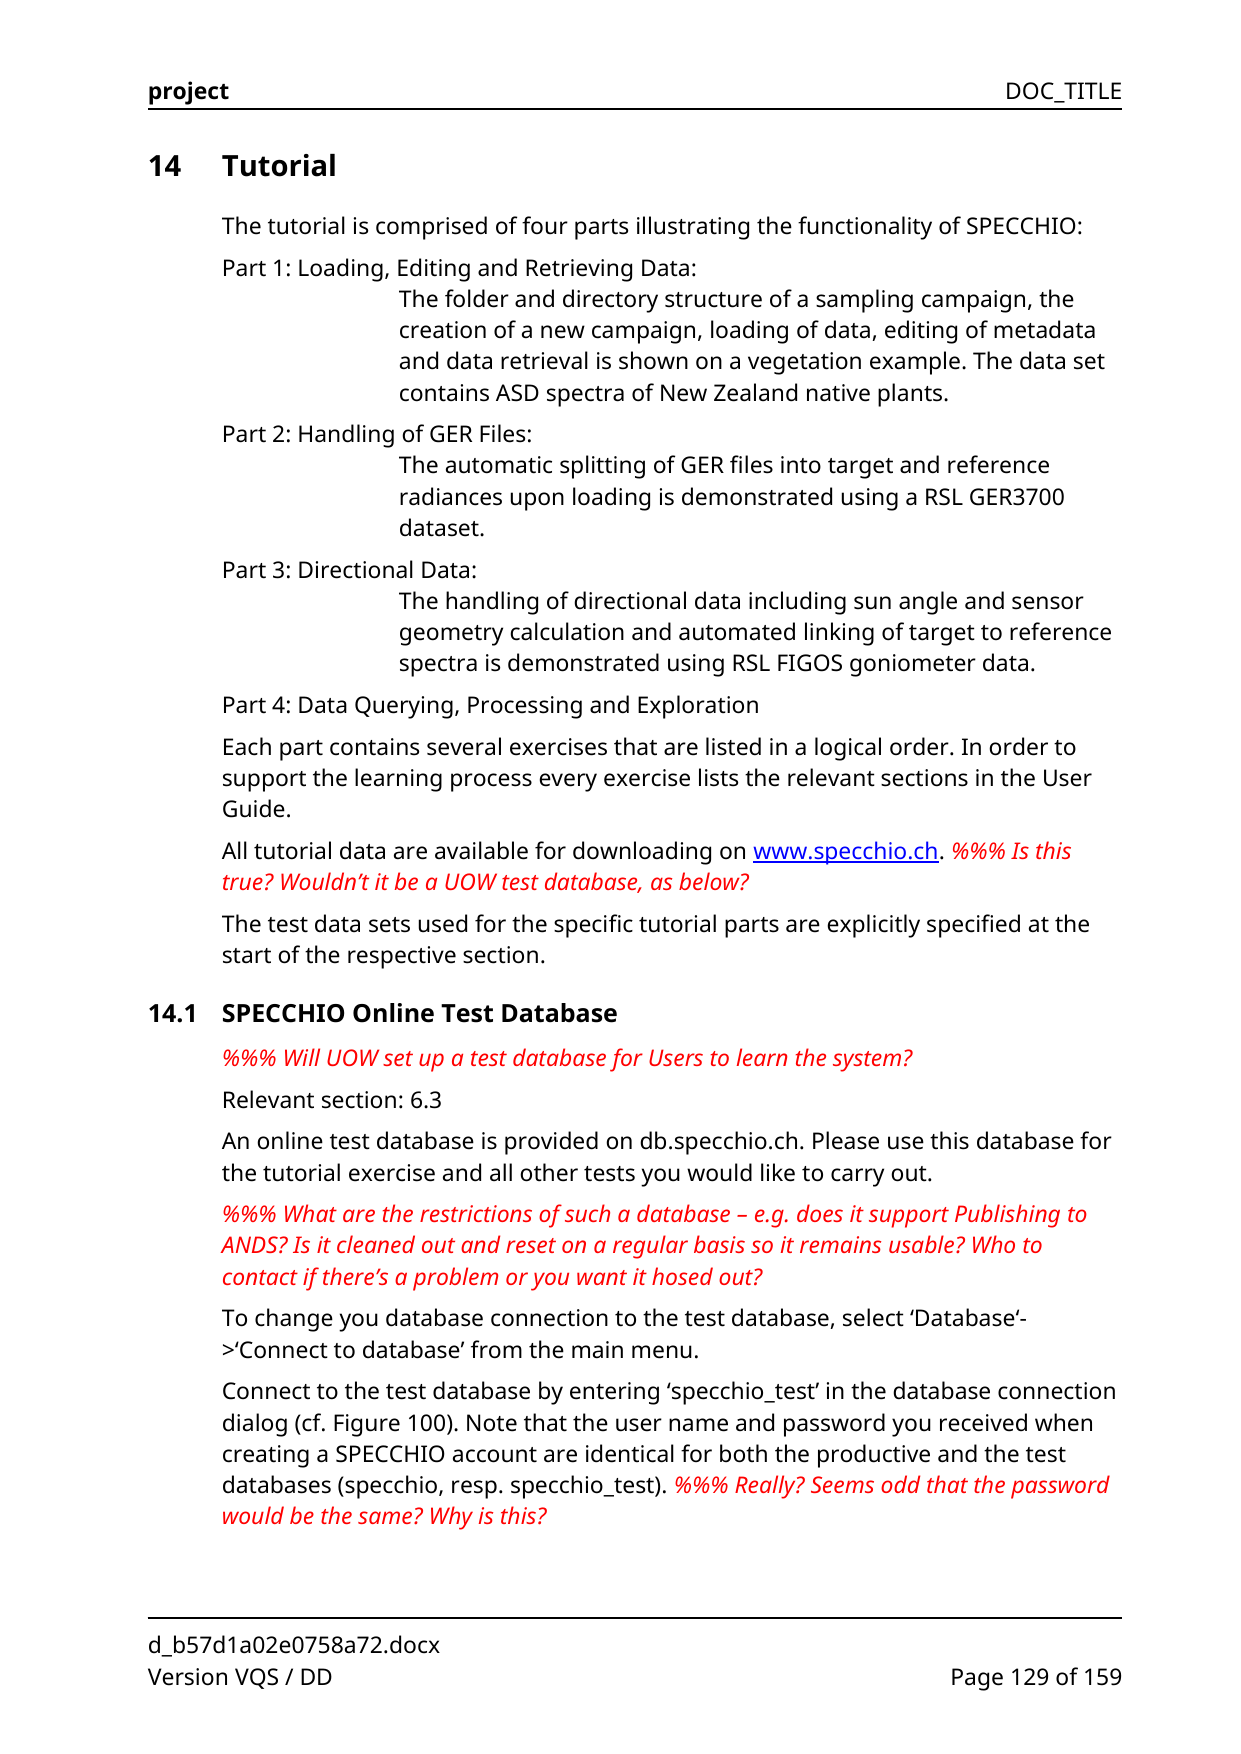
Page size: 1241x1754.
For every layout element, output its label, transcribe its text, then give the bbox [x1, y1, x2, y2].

subtitle Tutorial [148, 145, 1122, 185]
text All tutorial data are available for downloading on www.specchio.ch. %%% Is this true? Wouldn’t it be a UOW test database, as below? [222, 835, 1122, 897]
text The tutorial is comprised of four parts illustrating the functionality of SPECCHIO: [222, 210, 1122, 241]
subtitle SPECCHIO Online Test Database [148, 995, 1122, 1029]
text An online test database is provided on db.specchio.ch. Please use this database for the tutorial exercise and all other tests you would like to carry out. [222, 1125, 1122, 1188]
text The test data sets used for the specific tutorial parts are explicitly specified at the start of the respective section. [222, 908, 1122, 970]
text Part 1: Loading, Editing and Retrieving Data: The folder and directory structure of a sampling campaign, the creation of a new campaign, loading of data, editing of metadata and data retrieval is shown on a vegetation example. The data set contains ASD spectra of New Zealand native plants. [222, 252, 1122, 408]
text %%% What are the restrictions of such a database – e.g. does it support Publishing to ANDS? Is it cleaned out and reset on a regular basis so it remains usable? Who to contact if there’s a problem or you want it hosed out? [222, 1198, 1122, 1292]
text Part 2: Handling of GER Files: The automatic splitting of GER files into target and reference radiances upon loading is demonstrated using a RSL GER3700 dataset. [222, 418, 1122, 543]
text To change you database connection to the test database, select ‘Database‘->‘Connect to database’ from the main menu. [222, 1302, 1122, 1365]
text %%% Will UOW set up a test database for Users to learn the system? [222, 1042, 1122, 1073]
text Part 4: Data Querying, Processing and Exploration [222, 689, 1122, 720]
text Relevant section: 6.3 [222, 1083, 1122, 1115]
text Part 3: Directional Data: The handling of directional data including sun angle and sensor geometry calculation and automated linking of target to reference spectra is demonstrated using RSL FIGOS goniometer data. [222, 554, 1122, 679]
text Each part contains several exercises that are listed in a logical order. In order to support the learning process every exercise lists the relevant sections in the User Guide. [222, 731, 1122, 824]
